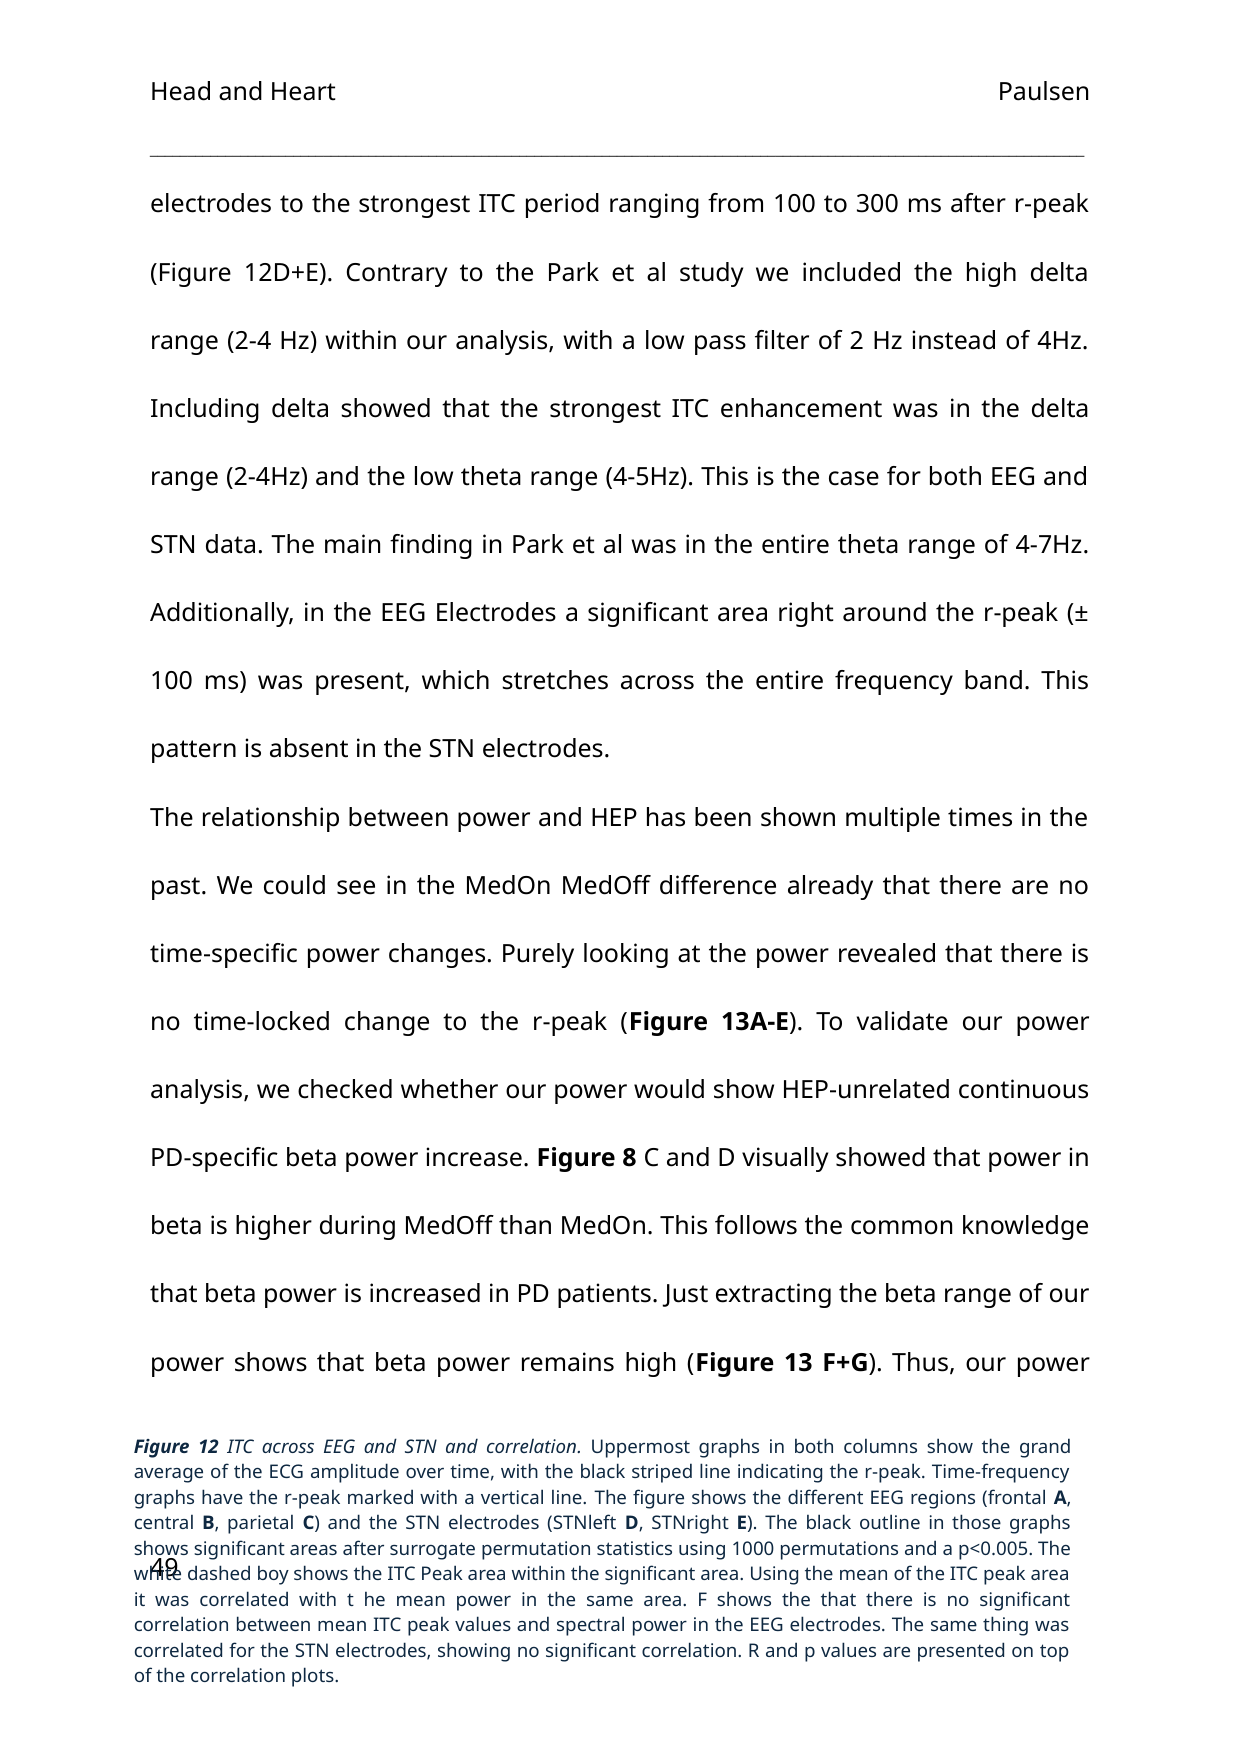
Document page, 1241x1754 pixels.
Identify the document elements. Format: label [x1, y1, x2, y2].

text [150, 799, 1090, 1378]
text [150, 186, 1090, 765]
